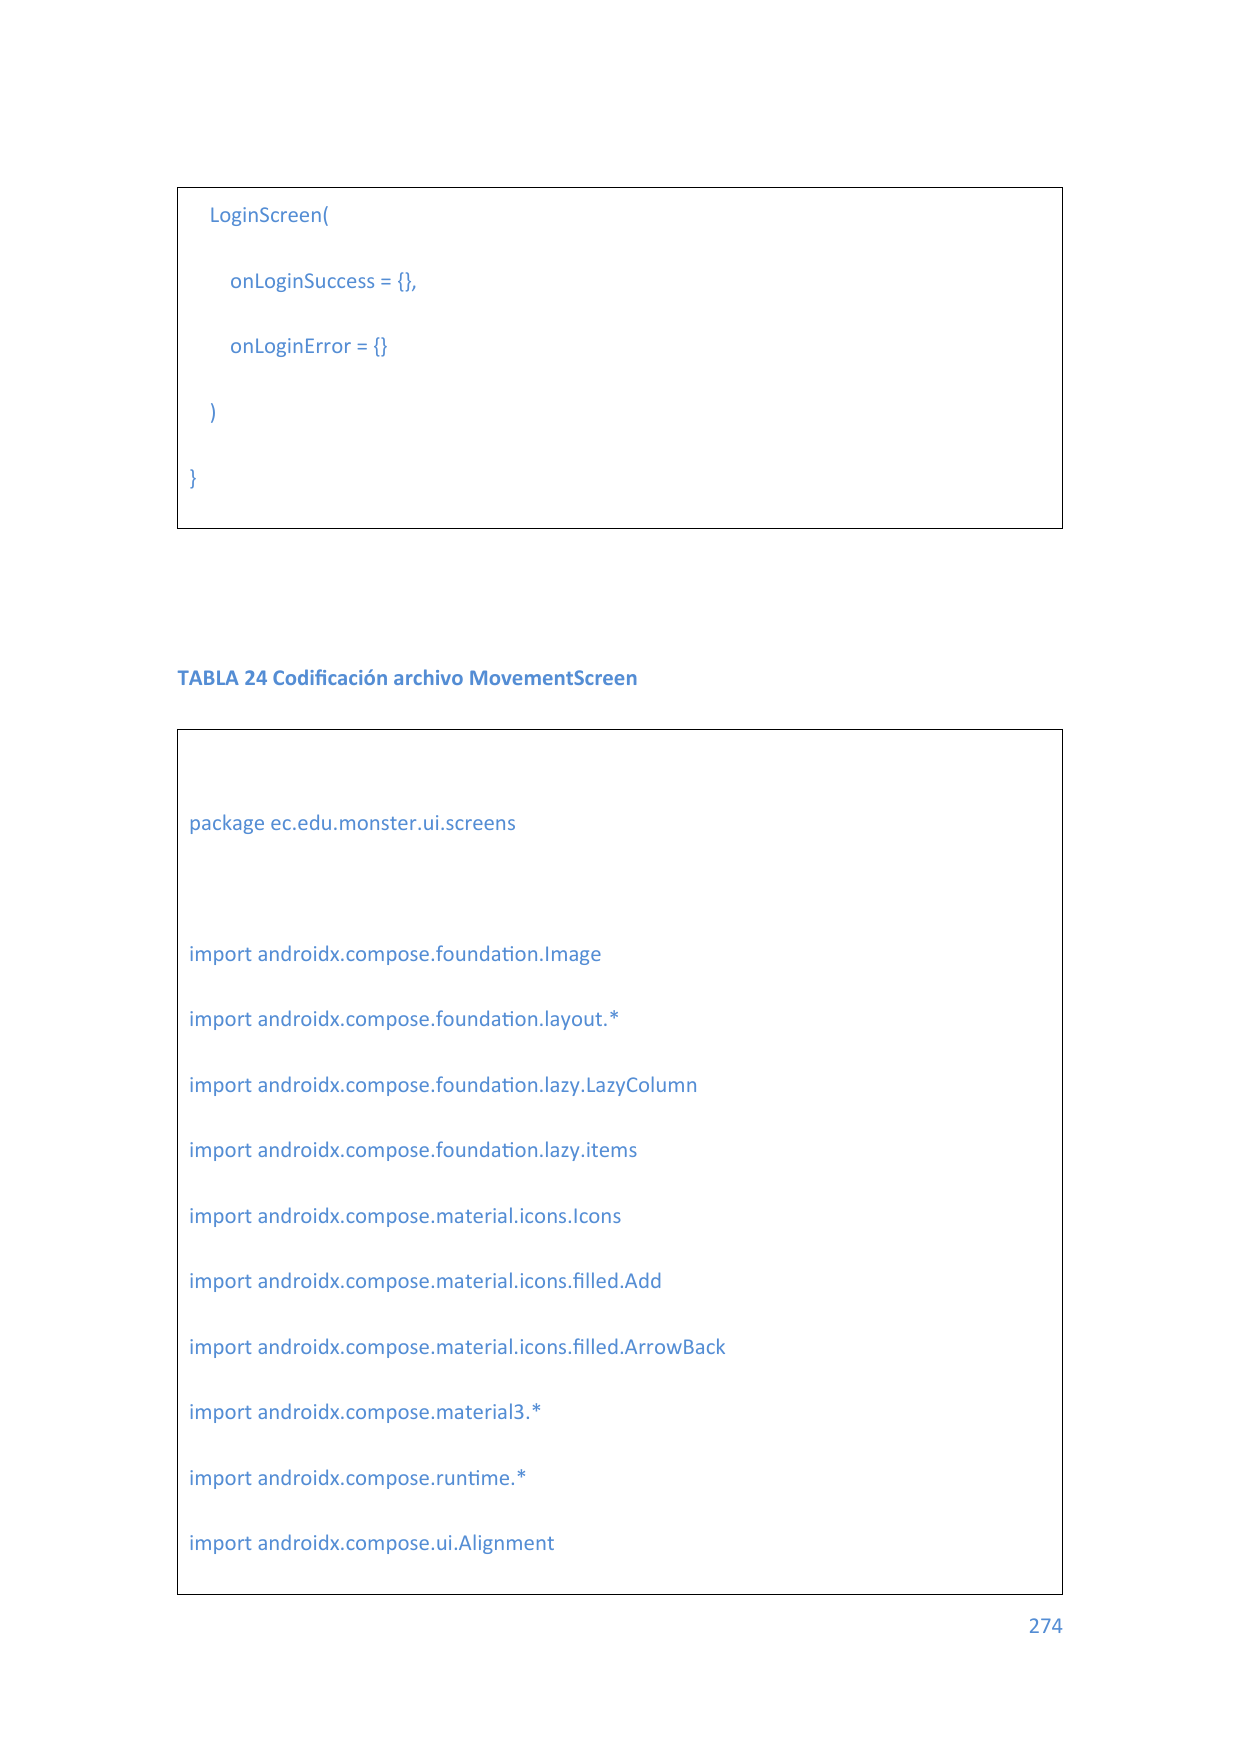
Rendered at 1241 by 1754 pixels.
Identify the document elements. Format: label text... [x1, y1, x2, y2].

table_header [178, 188, 1062, 528]
text TABLA 24 Codificación archivo MovementScreen [177, 663, 1063, 691]
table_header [178, 730, 1062, 1594]
